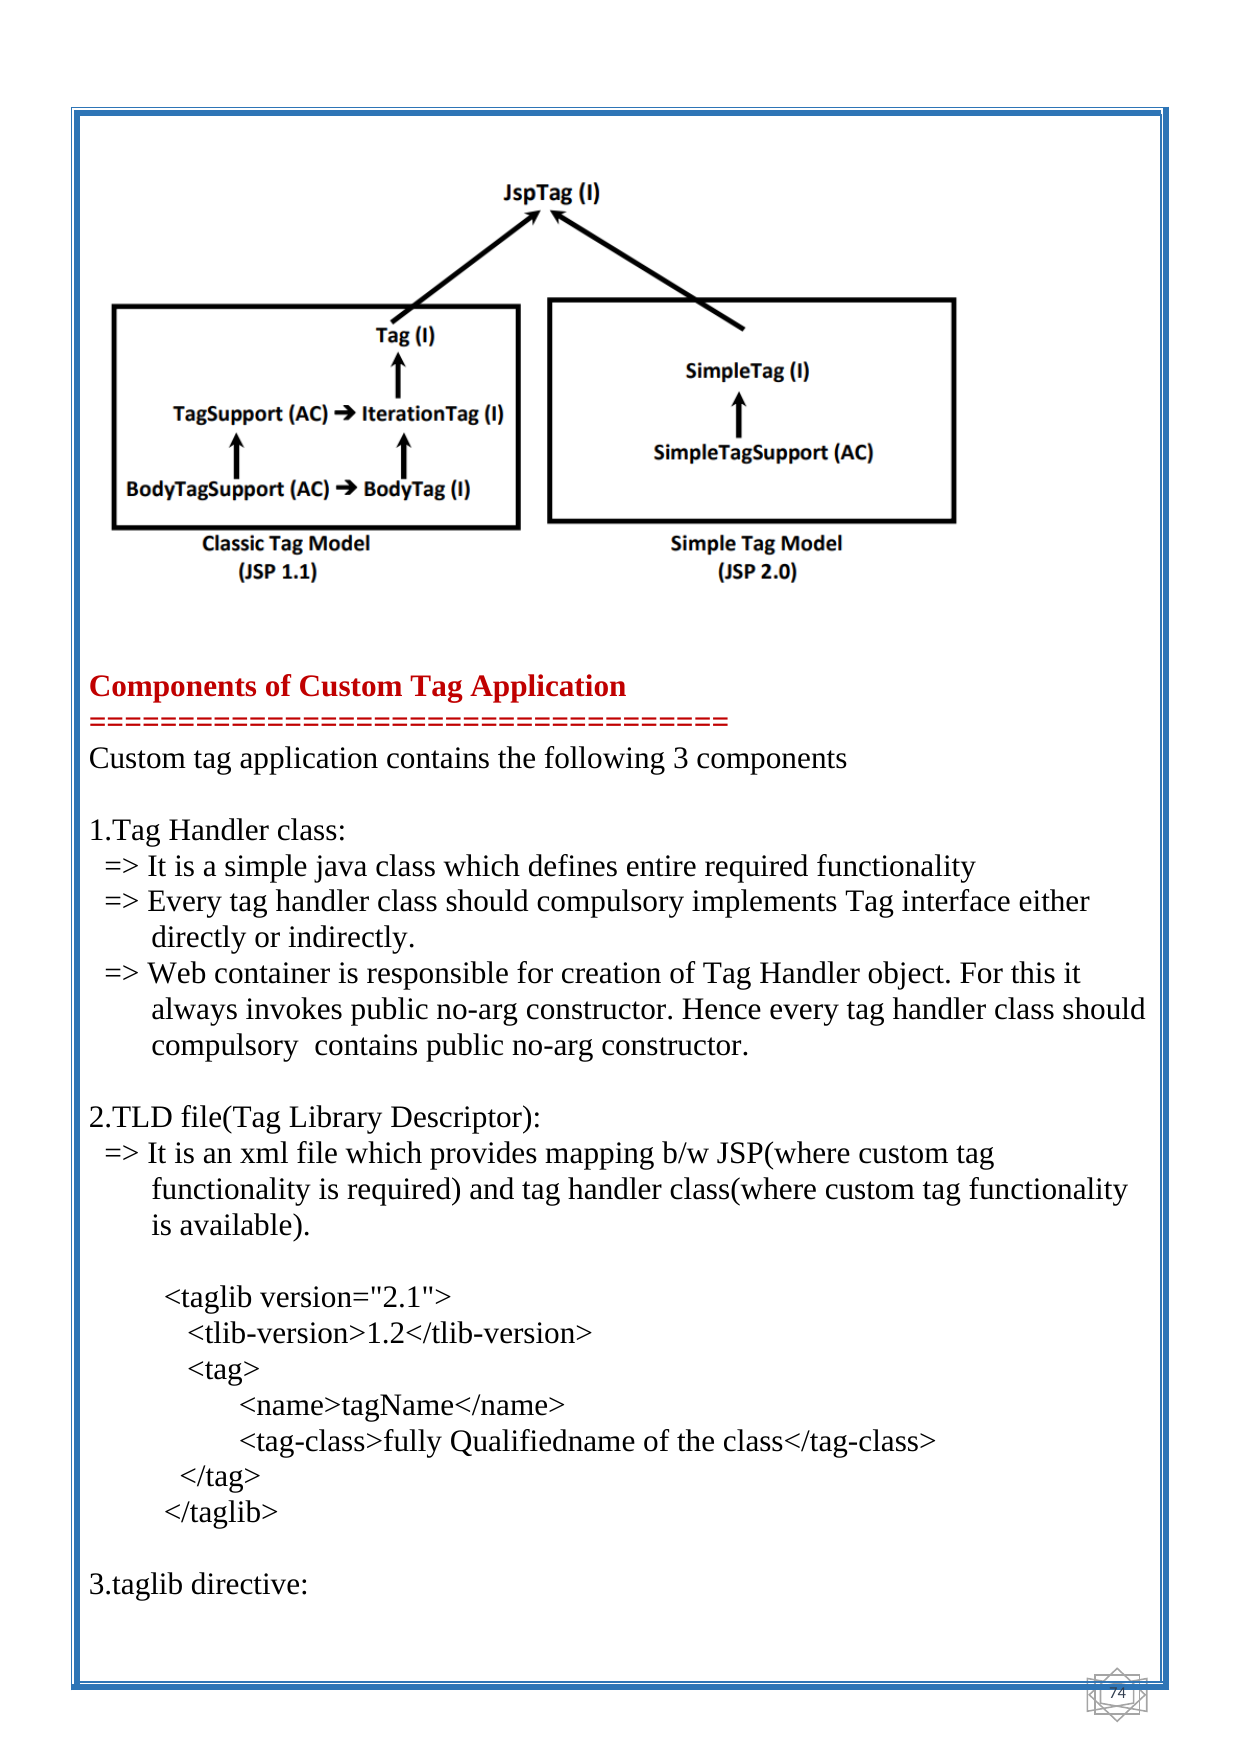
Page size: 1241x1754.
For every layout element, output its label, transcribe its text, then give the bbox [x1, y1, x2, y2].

text <tag-class>fully Qualifiedname of the class</tag-class> [88, 1422, 1152, 1458]
text Custom tag application contains the following 3 components [88, 739, 1152, 775]
text <taglib version="2.1"> [88, 1278, 1152, 1314]
picture [88, 154, 1004, 632]
text => Web container is responsible for creation of Tag Handler object. For this it always invokes public no-arg constructor. Hence every tag handler class should compulsory contains public no-arg constructor. [88, 954, 1152, 1062]
text <tag> [88, 1350, 1152, 1386]
text Components of Custom Tag Application [88, 667, 1152, 703]
text 2.TLD file(Tag Library Descriptor): [88, 1098, 1152, 1134]
text ==================================== [88, 703, 1152, 739]
text => Every tag handler class should compulsory implements Tag interface either directly or indirectly. [88, 883, 1152, 954]
text </tag> [88, 1458, 1152, 1494]
text 1.Tag Handler class: [88, 811, 1152, 847]
text </taglib> [88, 1494, 1152, 1529]
text 3.taglib directive: [88, 1566, 1152, 1601]
text => It is an xml file which provides mapping b/w JSP(where custom tag functionality is required) and tag handler class(where custom tag functionality is available). [88, 1134, 1152, 1242]
text <name>tagName</name> [88, 1386, 1152, 1422]
text => It is a simple java class which defines entire required functionality [88, 847, 1152, 883]
text <tlib-version>1.2</tlib-version> [88, 1314, 1152, 1350]
